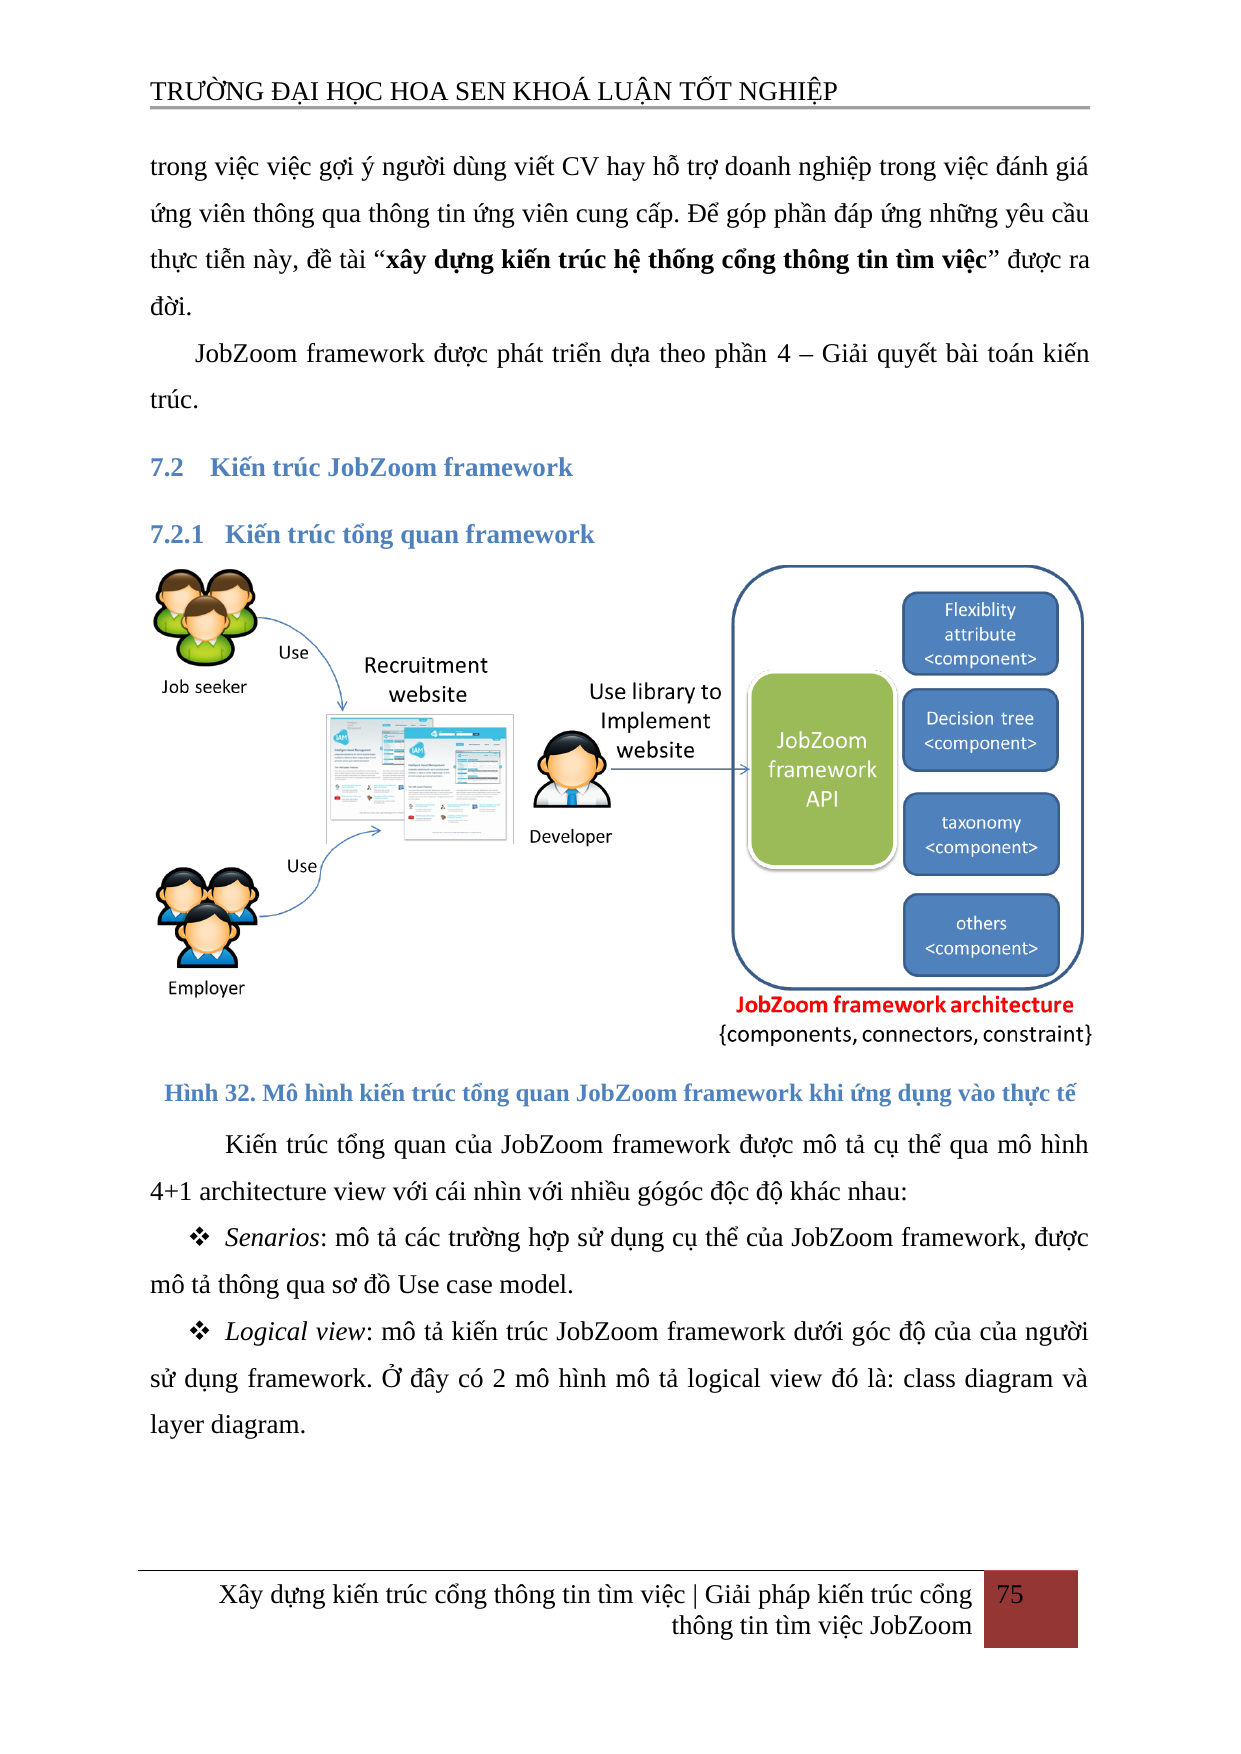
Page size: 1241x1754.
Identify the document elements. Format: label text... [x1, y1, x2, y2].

text Kiến trúc tổng quan của JobZoom framework được mô tả cụ thể qua mô hình 4+1 architecture view với cái nhìn với nhiều gógóc độc độ khác nhau: [150, 1128, 1090, 1206]
list Logical view: mô tả kiến trúc JobZoom framework dưới góc độ của của người sử dụng framework. Ở đây có 2 mô hình mô tả logical view đó là: class diagram và layer diagram. [150, 1315, 1090, 1439]
subtitle Kiến trúc JobZoom framework [150, 451, 1090, 482]
subtitle Kiến trúc tổng quan framework [150, 518, 1090, 549]
picture [150, 565, 1106, 1063]
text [150, 150, 1090, 321]
text JobZoom framework được phát triển dựa theo phần 4 – Giải quyết bài toán kiến trúc. [150, 337, 1090, 414]
list Senarios: mô tả các trường hợp sử dụng cụ thể của JobZoom framework, được mô tả thông qua sơ đồ Use case model. [150, 1221, 1090, 1299]
text Hình 32. Mô hình kiến trúc tổng quan JobZoom framework khi ứng dụng vào thực tế [150, 1078, 1090, 1107]
